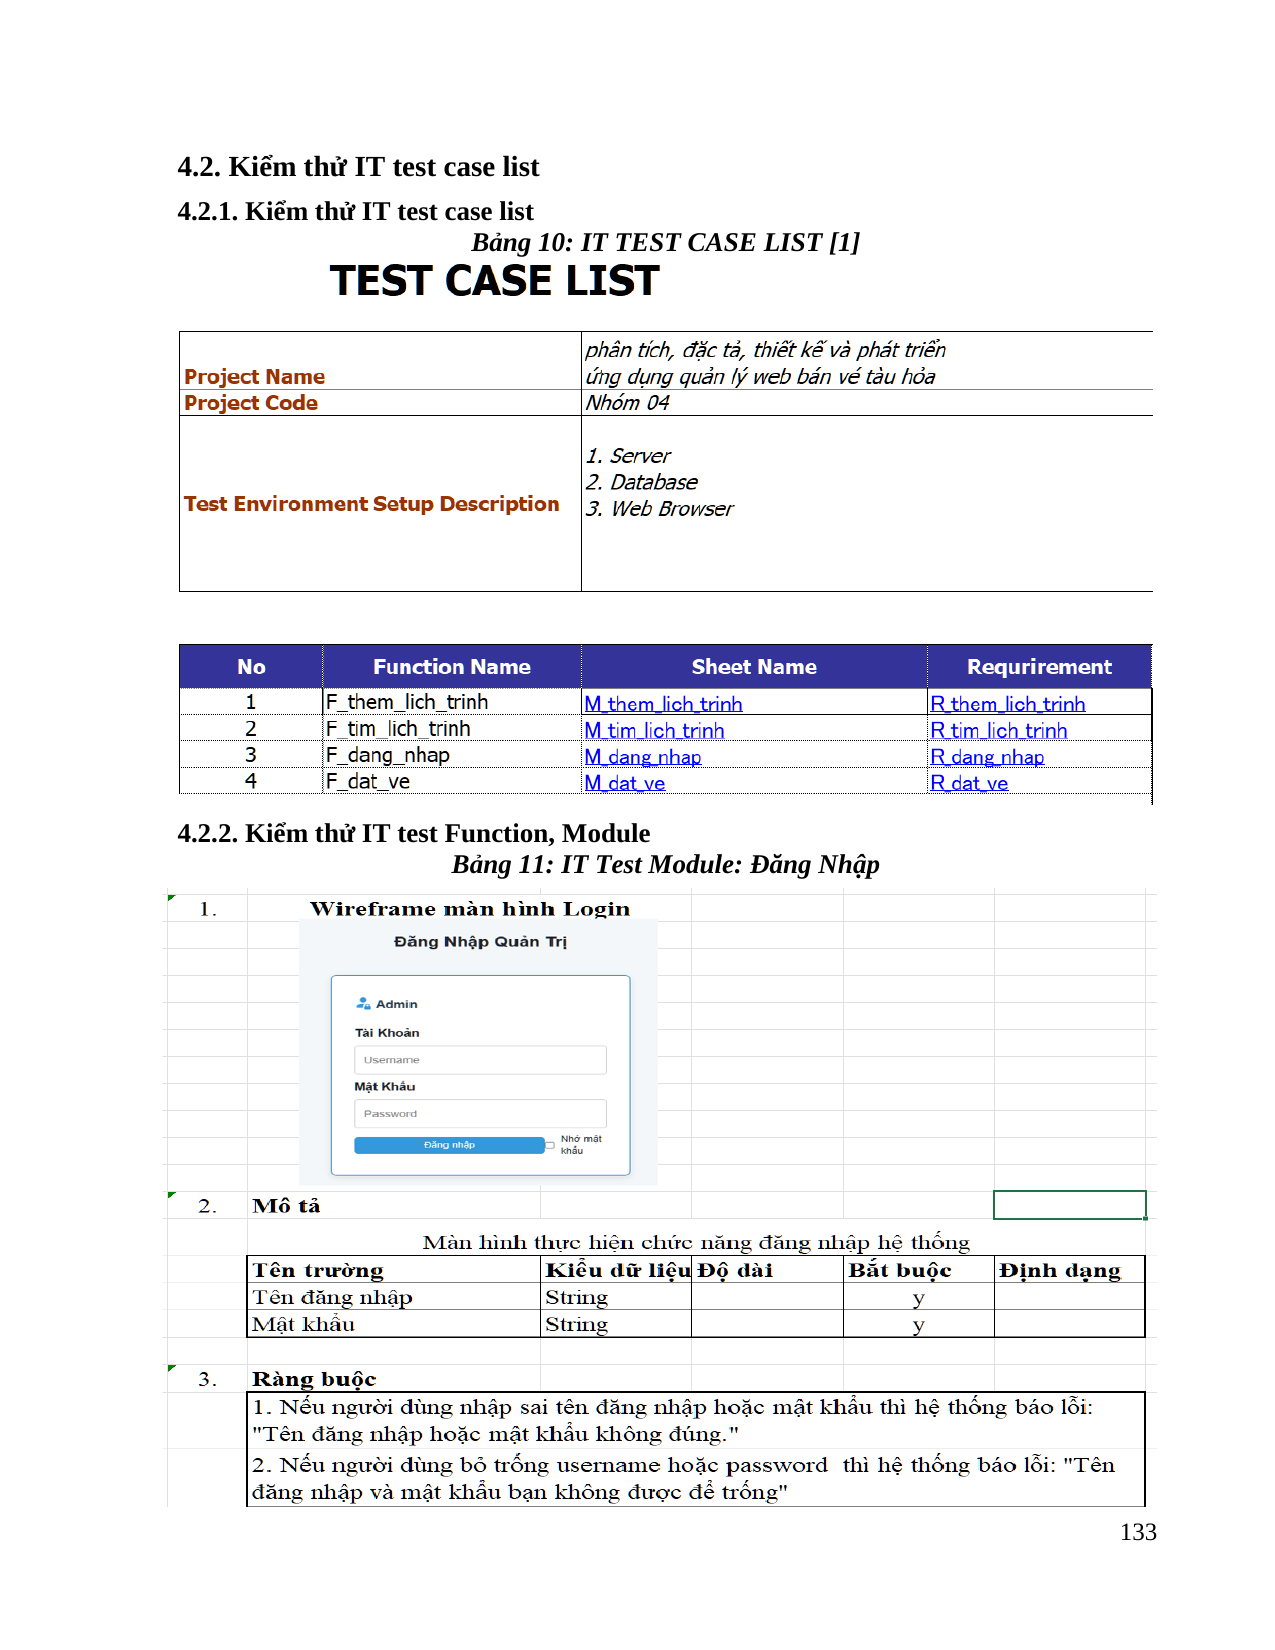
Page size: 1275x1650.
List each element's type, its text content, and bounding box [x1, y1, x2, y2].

subtitle 4.2.1. Kiểm thử IT test case list [177, 195, 1157, 226]
subtitle 4.2.2. Kiểm thử IT test Function, Module [177, 817, 1157, 848]
picture [177, 257, 1157, 805]
picture [162, 888, 1157, 1507]
subtitle 4.2. Kiểm thử IT test case list [177, 149, 1157, 183]
